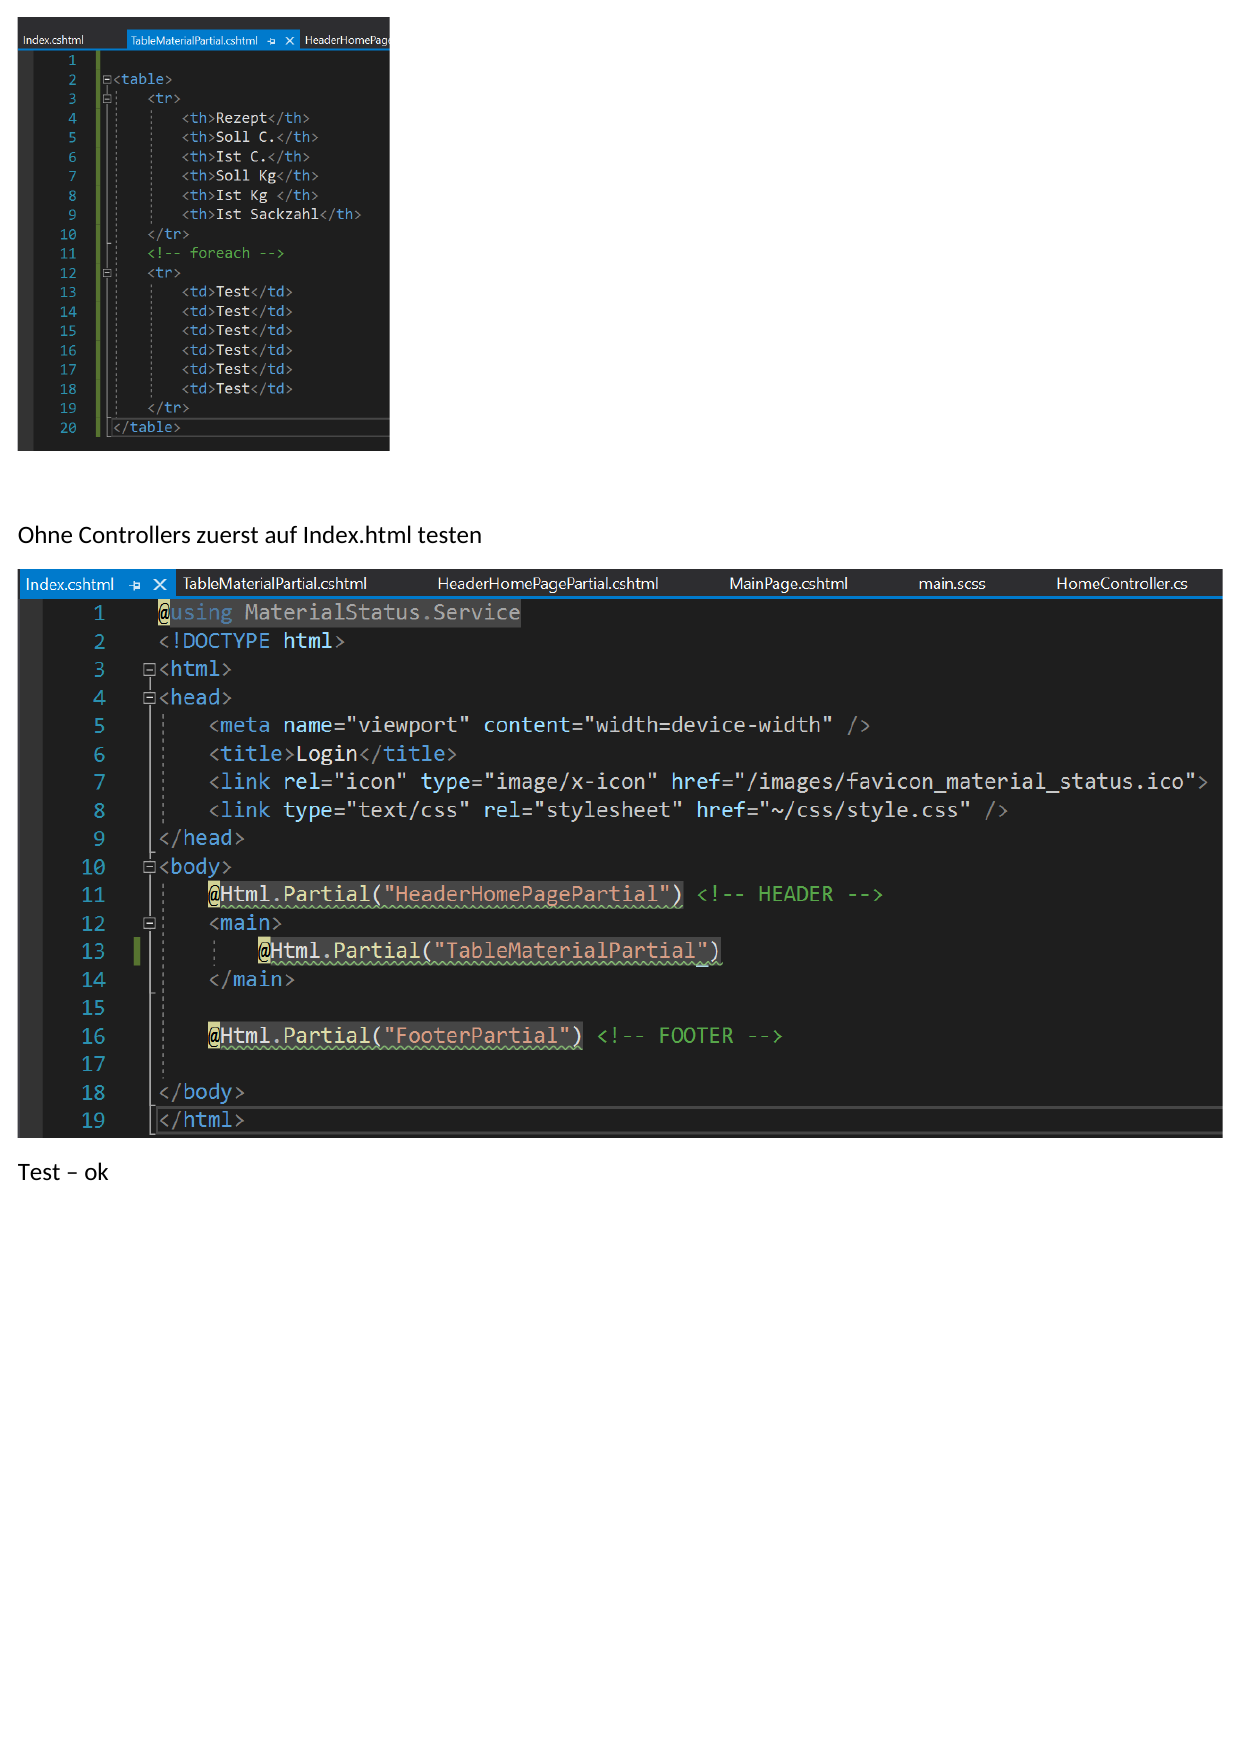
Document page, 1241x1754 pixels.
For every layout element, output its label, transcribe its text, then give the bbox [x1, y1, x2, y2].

picture [17, 17, 390, 451]
picture [17, 569, 1223, 1138]
text Ohne Controllers zuerst auf Index.html testen [18, 519, 1222, 550]
text Test – ok [18, 1156, 1222, 1187]
